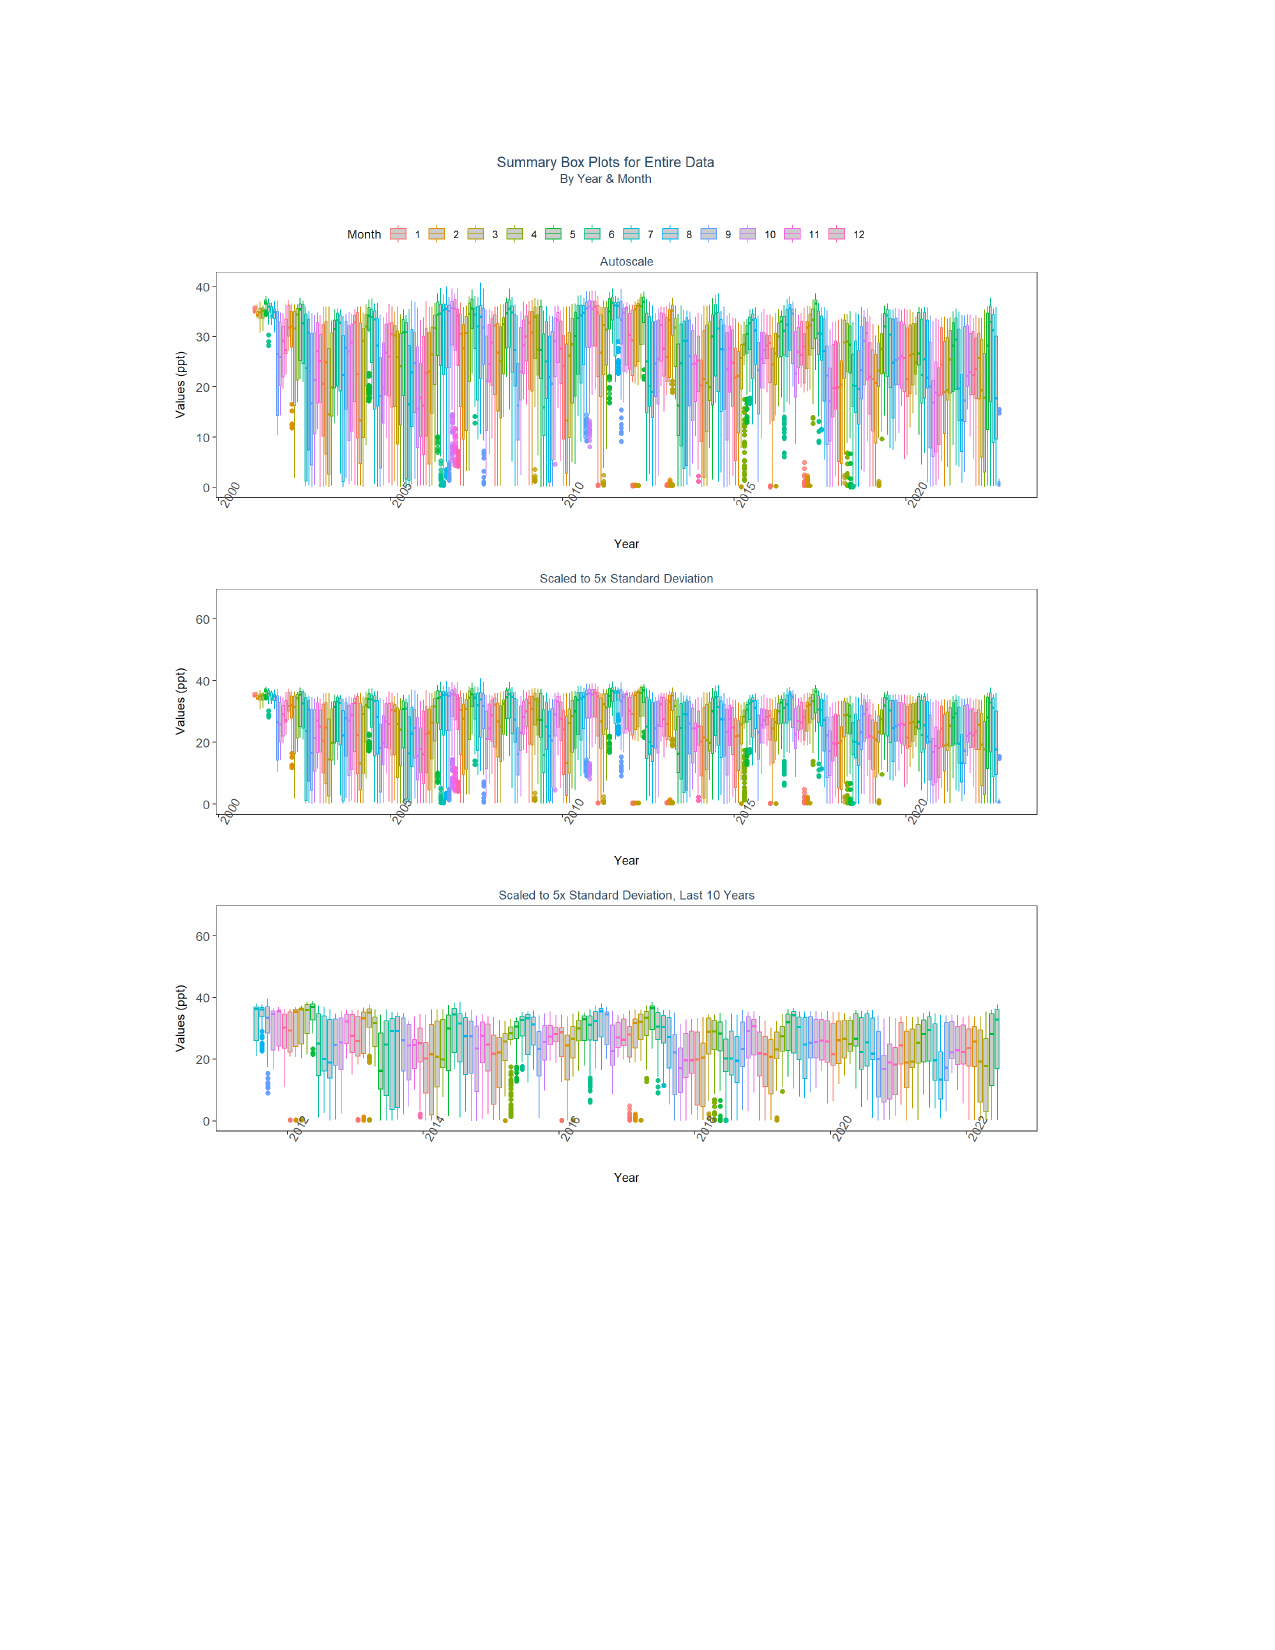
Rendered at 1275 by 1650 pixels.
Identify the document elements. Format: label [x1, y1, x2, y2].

picture [168, 150, 1044, 1200]
